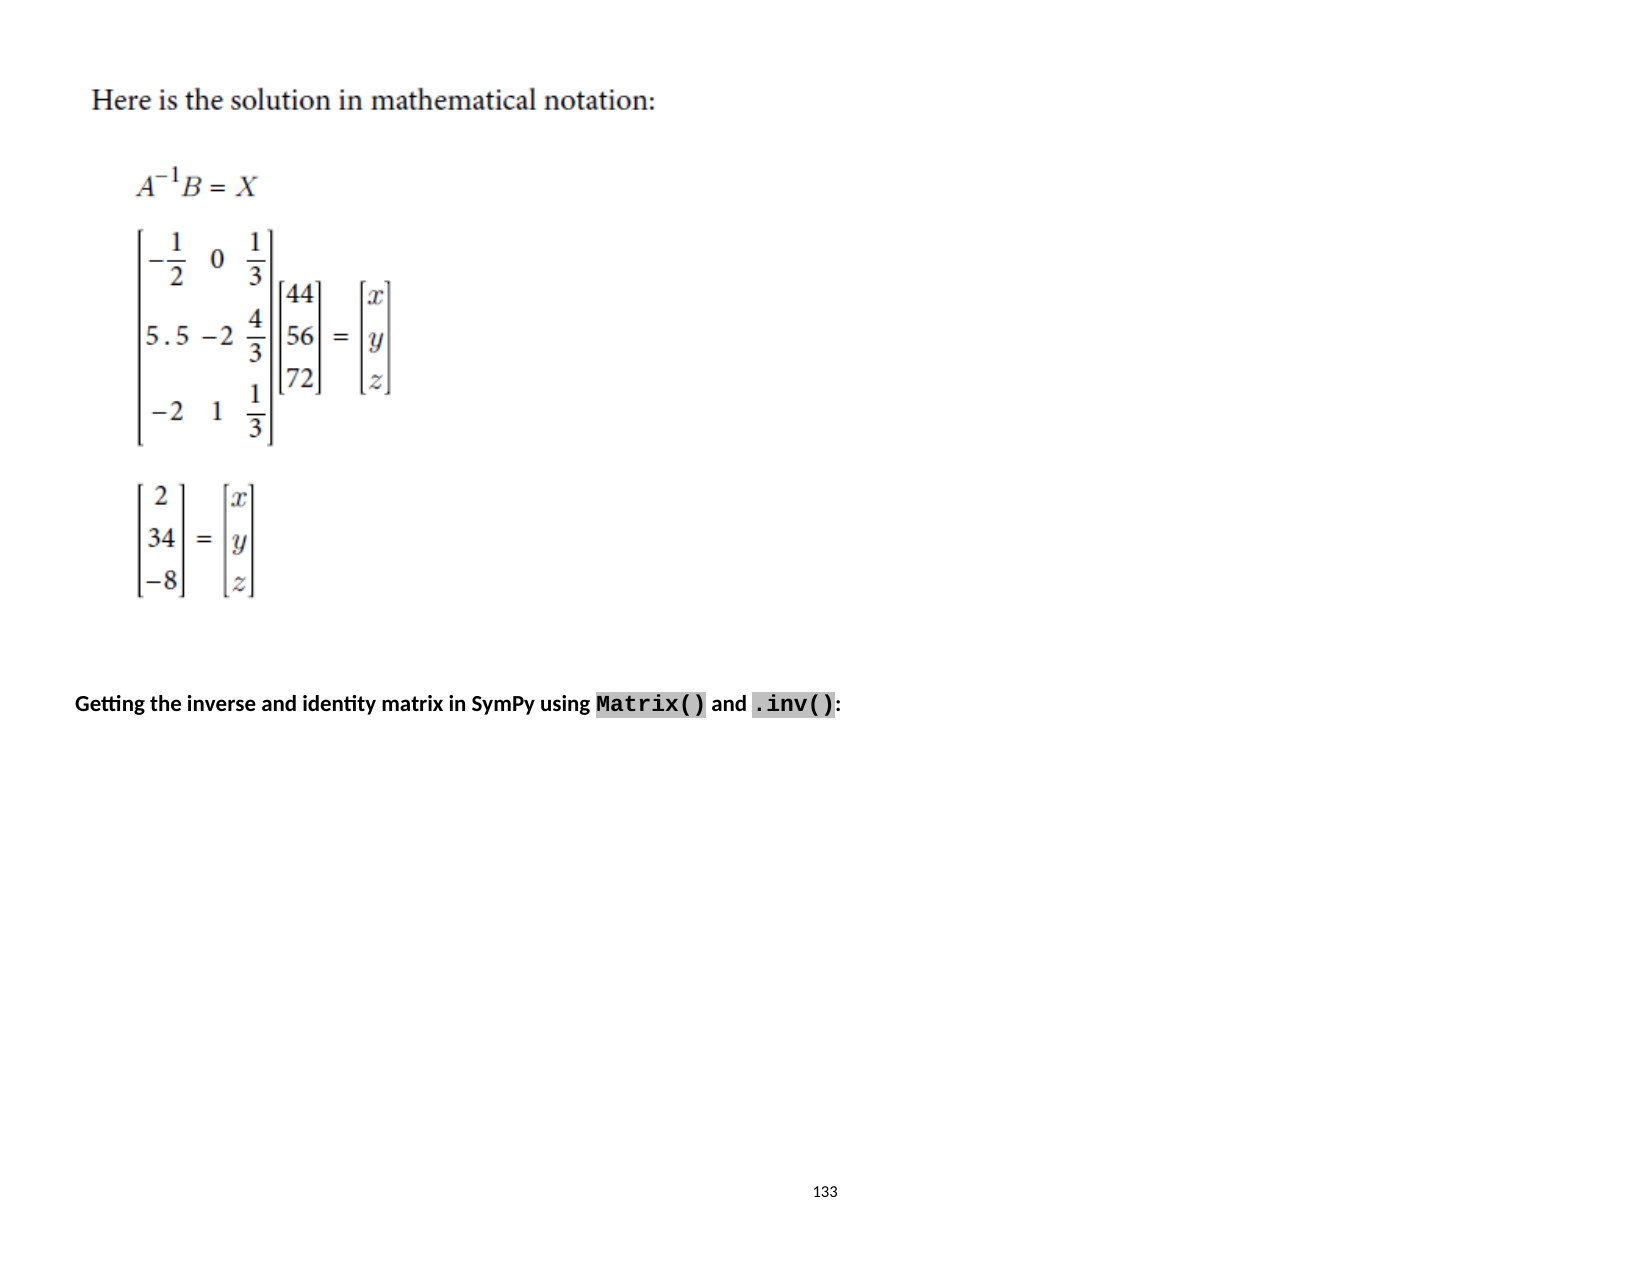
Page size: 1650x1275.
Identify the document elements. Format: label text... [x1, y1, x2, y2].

picture [75, 75, 671, 624]
text Getting the inverse and identity matrix in SymPy using Matrix() and .inv(): [75, 689, 1575, 718]
